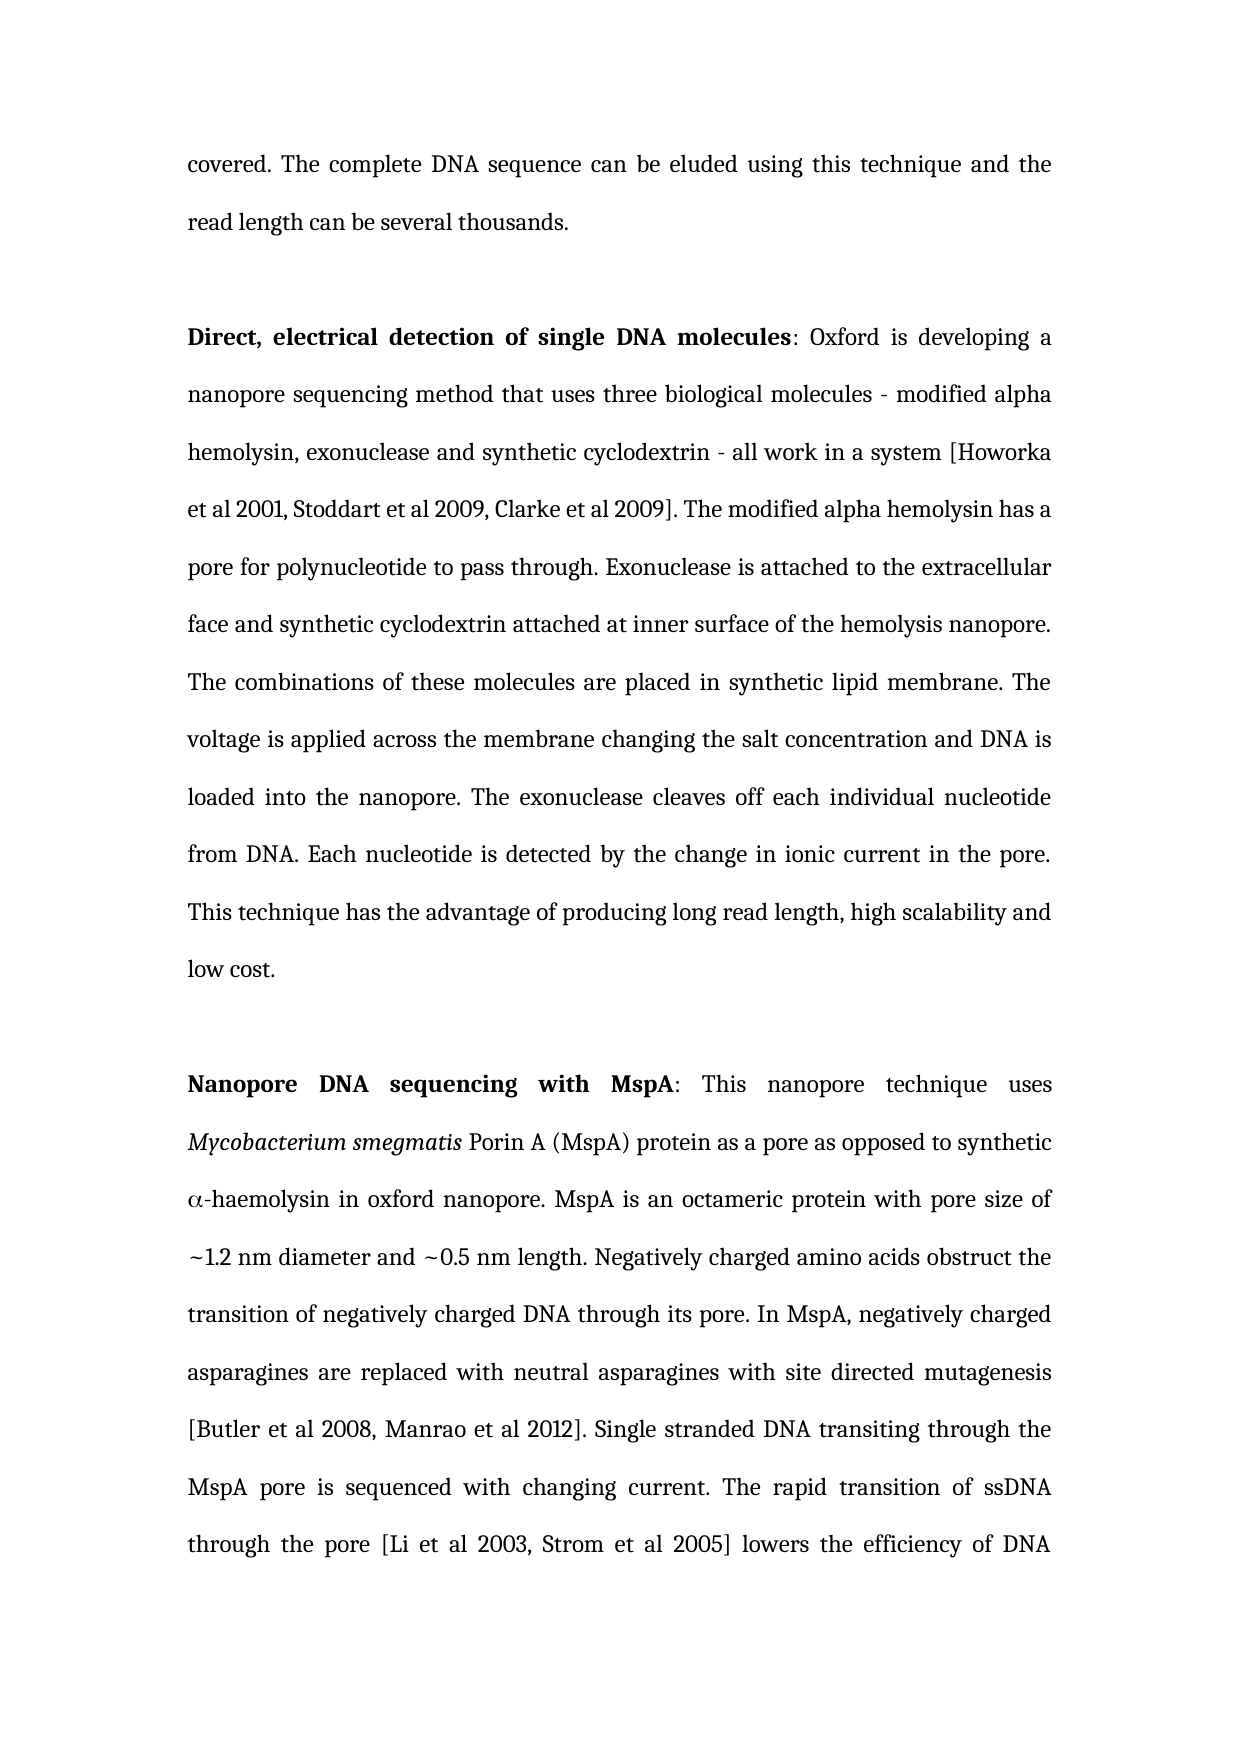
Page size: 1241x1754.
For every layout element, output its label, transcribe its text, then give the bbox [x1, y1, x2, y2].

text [187, 1070, 1053, 1559]
text Direct, electrical detection of single DNA molecules: Oxford is developing a nanopore sequencing method that uses three biological molecules - modified alpha hemolysin, exonuclease and synthetic cyclodextrin - all work in a system [Howorka et al 2001, Stoddart et al 2009, Clarke et al 2009]. The modified alpha hemolysin has a pore for polynucleotide to pass through. Exonuclease is attached to the extracellular face and synthetic cyclodextrin attached at inner surface of the hemolysis nanopore. The combinations of these molecules are placed in synthetic lipid membrane. The voltage is applied across the membrane changing the salt concentration and DNA is loaded into the nanopore. The exonuclease cleaves off each individual nucleotide from DNA. Each nucleotide is detected by the change in ionic current in the pore. This technique has the advantage of producing long read length, high scalability and low cost. [187, 322, 1053, 984]
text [187, 150, 1053, 236]
